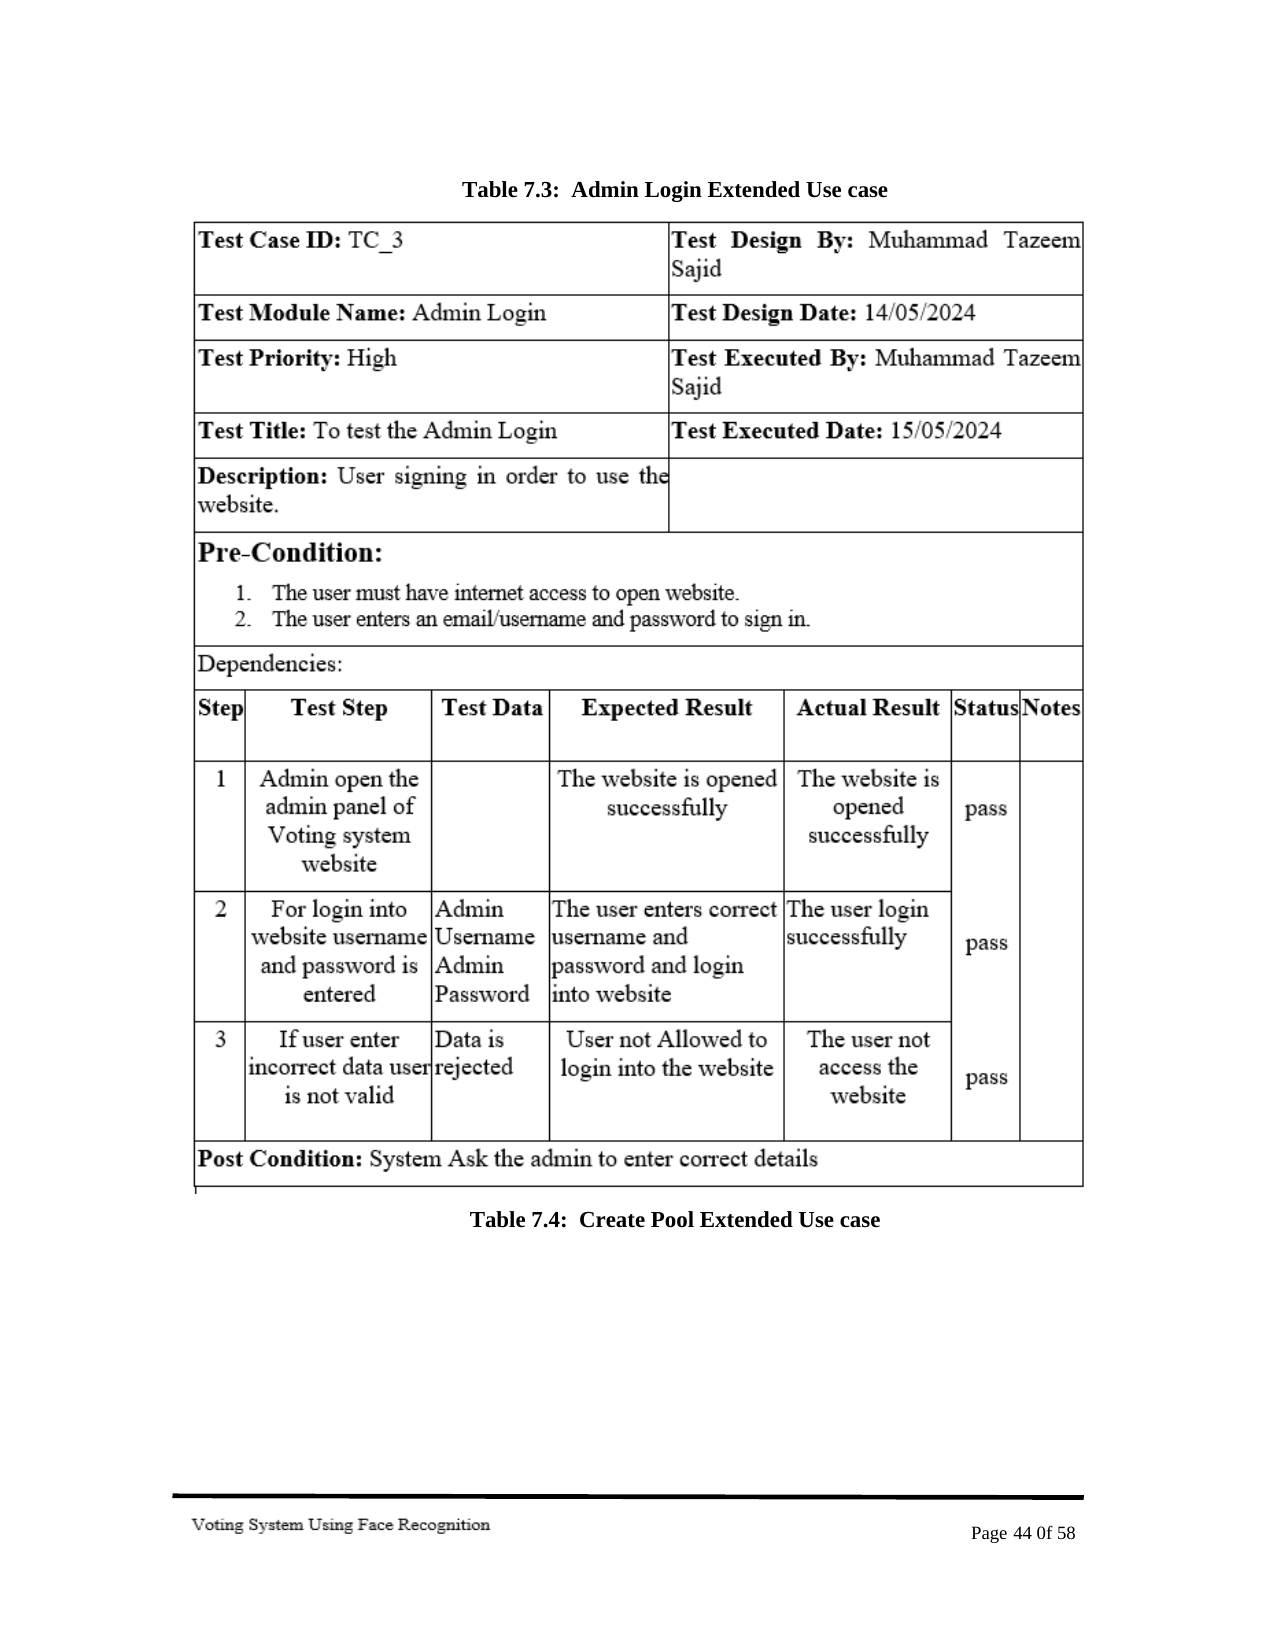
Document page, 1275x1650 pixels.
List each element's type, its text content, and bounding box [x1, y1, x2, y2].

picture [187, 1515, 494, 1539]
list Table 7.4: Create Pool Extended Use case [262, 1206, 1087, 1232]
picture [187, 215, 1088, 1194]
list Table 7.3: Admin Login Extended Use case [262, 176, 1087, 203]
